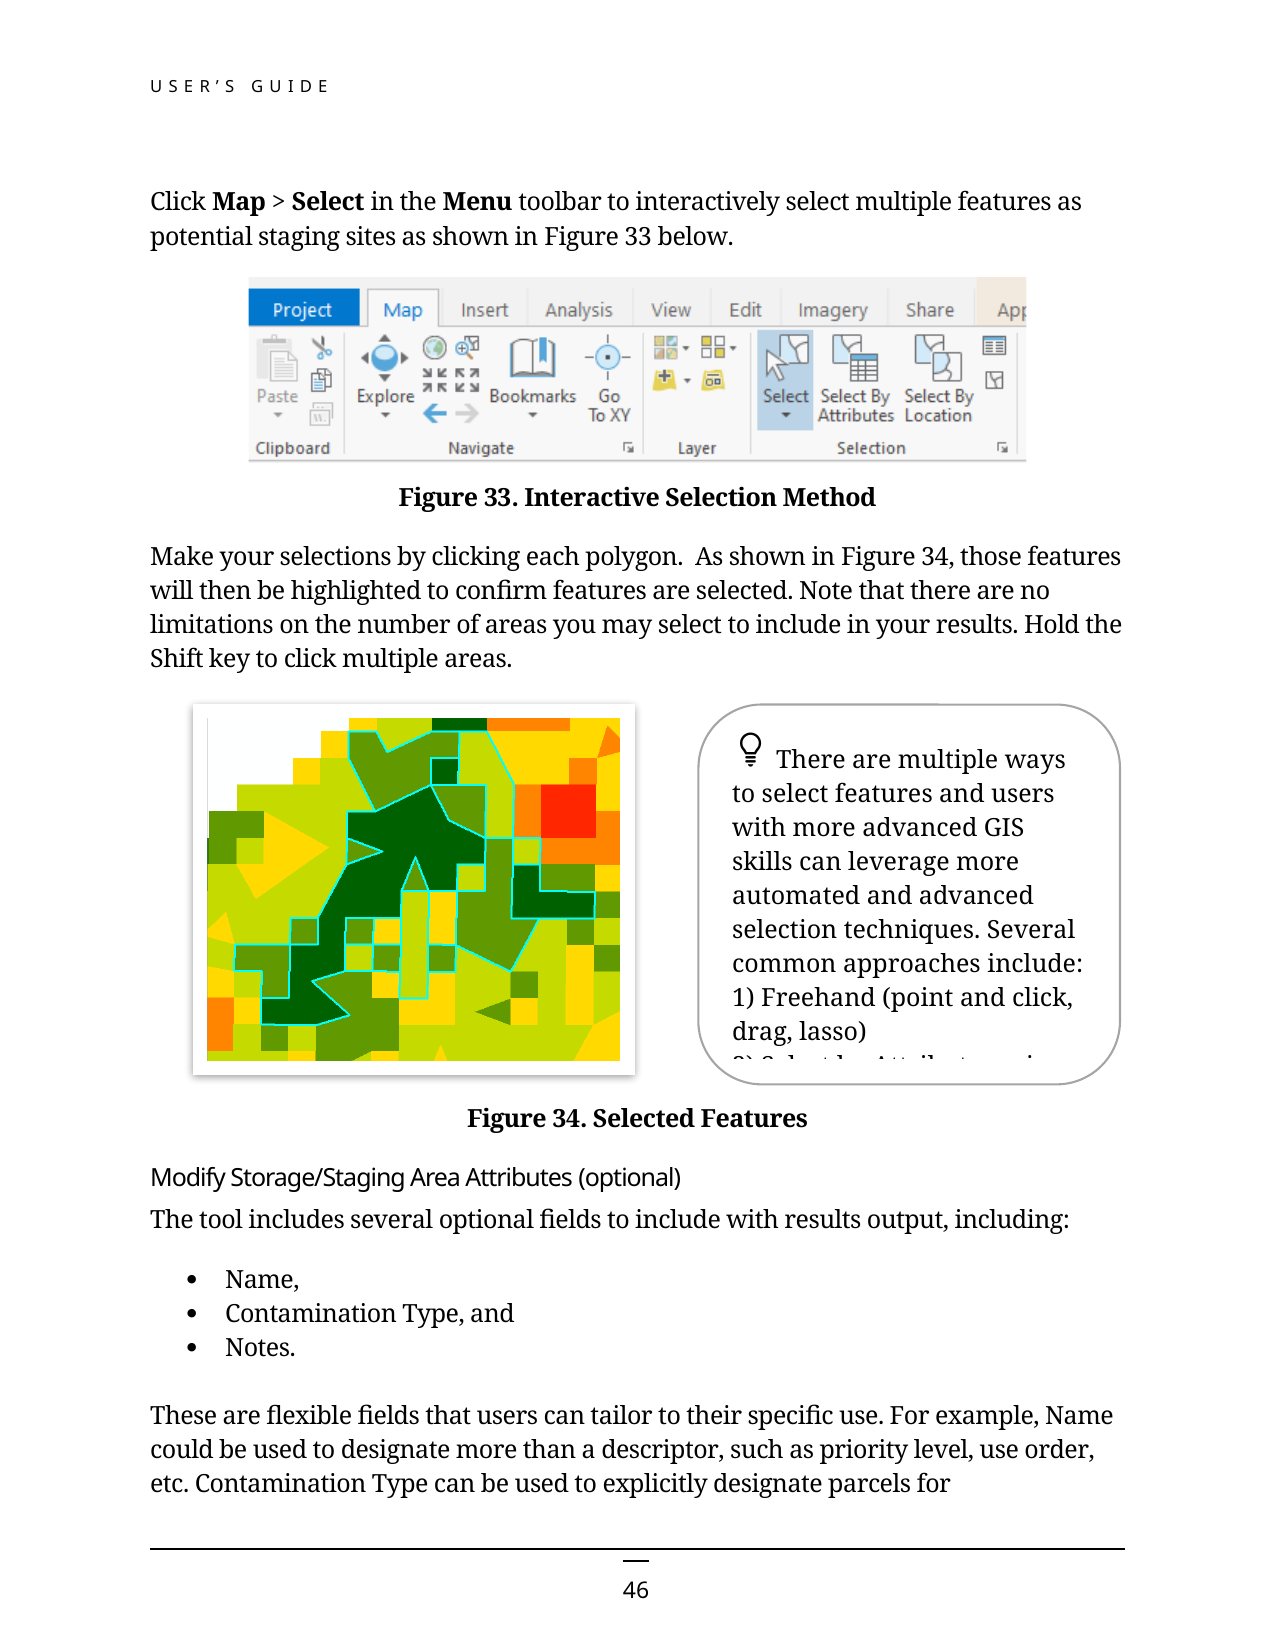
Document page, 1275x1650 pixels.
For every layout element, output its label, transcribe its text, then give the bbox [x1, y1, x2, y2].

list Notes. [187, 1329, 1125, 1397]
picture [207, 718, 620, 1061]
text Make your selections by clicking each polygon. As shown in Figure 34, those features will then be highlighted to confirm features are selected. Note that there are no limitations on the number of areas you may select to include in your results. Hold the Shift key to click multiple areas. [150, 538, 1125, 674]
picture [248, 277, 1027, 463]
text The tool includes several optional fields to include with results output, including: [150, 1202, 1125, 1236]
subtitle Modify Storage/Staging Area Attributes (optional) [150, 1160, 1125, 1194]
list Name, [187, 1261, 1125, 1295]
list Contamination Type, and [187, 1295, 1125, 1329]
picture [731, 730, 770, 769]
title Figure 33. Interactive Selection Method [150, 479, 1125, 513]
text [150, 1397, 1125, 1500]
title Figure 34. Selected Features [150, 1101, 1125, 1135]
text Click Map > Select in the Menu toolbar to interactively select multiple features as potential staging sites as shown in Figure 33 below. [150, 184, 1125, 252]
